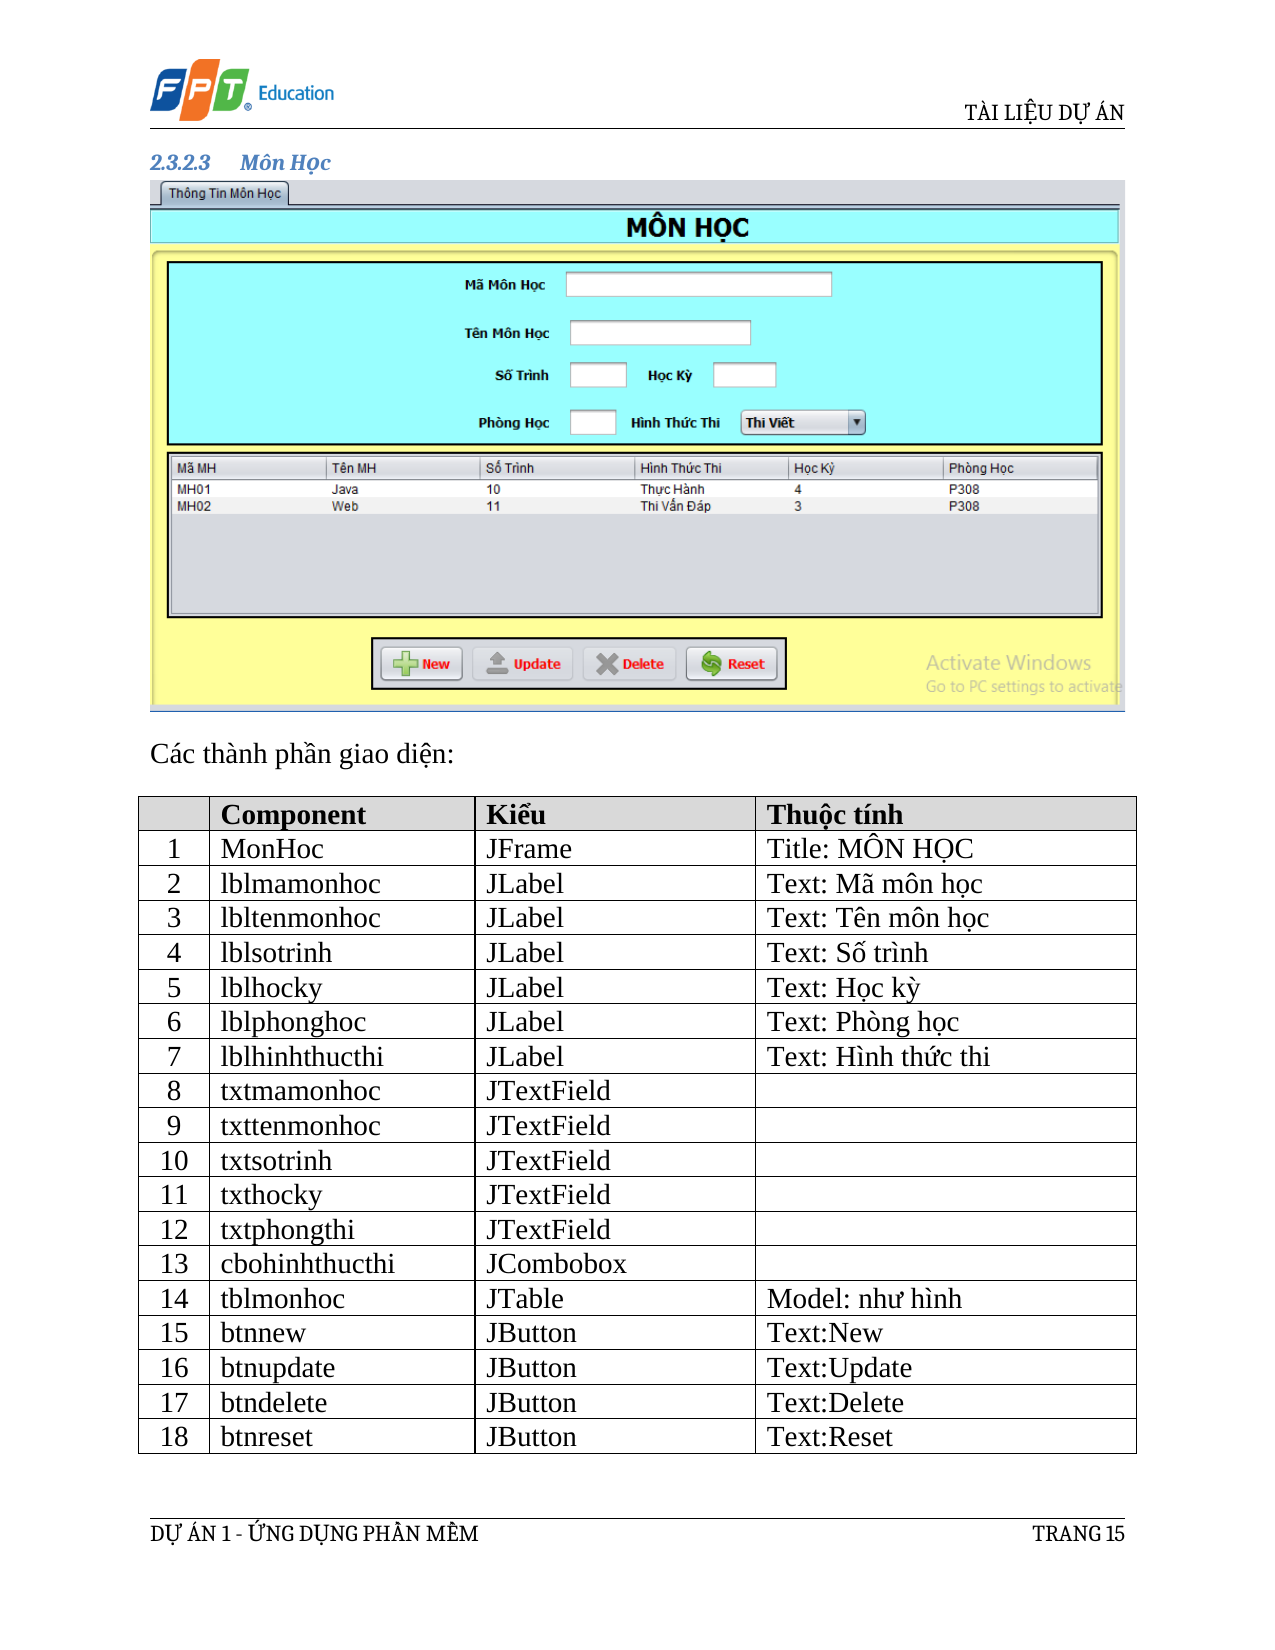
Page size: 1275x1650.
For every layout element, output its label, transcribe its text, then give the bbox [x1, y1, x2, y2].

table_cell Model: như hình [756, 1281, 1136, 1314]
table_cell 3 [139, 901, 209, 934]
table_cell btndelete [210, 1385, 474, 1418]
table_header Kiểu [476, 797, 755, 830]
table_cell JTable [476, 1281, 755, 1314]
table_cell JTextField [476, 1177, 755, 1211]
table_cell txtsotrinh [210, 1143, 474, 1176]
table_cell Text: Phòng học [756, 1004, 1136, 1038]
table_cell lblhinhthucthi [210, 1039, 474, 1072]
table_header Component [210, 797, 474, 830]
table_cell 4 [139, 935, 209, 969]
table_cell Text: Số trình [756, 935, 1136, 969]
table_cell 10 [139, 1143, 209, 1176]
table_cell btnreset [210, 1419, 474, 1453]
table_cell [756, 1246, 1136, 1280]
table_cell txthocky [210, 1177, 474, 1211]
table_cell 1 [139, 831, 209, 865]
table_cell [756, 1177, 1136, 1211]
table_cell JButton [476, 1316, 755, 1349]
table_cell lblsotrinh [210, 935, 474, 969]
picture [150, 180, 1125, 712]
table_cell lblmamonhoc [210, 866, 474, 899]
table_cell btnupdate [210, 1350, 474, 1384]
table_cell Text:Update [756, 1350, 1136, 1384]
table_cell JCombobox [476, 1246, 755, 1280]
text Các thành phần giao diện: [150, 736, 1125, 770]
table_cell JFrame [476, 831, 755, 865]
table_cell Text: Học kỳ [756, 970, 1136, 1003]
table_cell 6 [139, 1004, 209, 1038]
table_cell txtmamonhoc [210, 1074, 474, 1107]
table_cell txttenmonhoc [210, 1108, 474, 1142]
table_cell JButton [476, 1419, 755, 1453]
table_cell Text:New [756, 1316, 1136, 1349]
table_cell JTextField [476, 1074, 755, 1107]
table_cell JTextField [476, 1143, 755, 1176]
table_header [139, 797, 209, 830]
table_cell [756, 1074, 1136, 1107]
table_cell cbohinhthucthi [210, 1246, 474, 1280]
table_cell tblmonhoc [210, 1281, 474, 1314]
table_cell 12 [139, 1212, 209, 1245]
picture [150, 59, 336, 121]
table_cell [756, 1143, 1136, 1176]
table_cell 13 [139, 1246, 209, 1280]
table_cell Text:Reset [756, 1419, 1136, 1453]
table_cell 8 [139, 1074, 209, 1107]
table_cell [756, 1108, 1136, 1142]
table_cell Text: Mã môn học [756, 866, 1136, 899]
table_cell 7 [139, 1039, 209, 1072]
table_cell JButton [476, 1350, 755, 1384]
table_cell lblphonghoc [210, 1004, 474, 1038]
table_cell Title: MÔN HỌC [756, 831, 1136, 865]
table_cell JButton [476, 1385, 755, 1418]
table_cell JLabel [476, 935, 755, 969]
table_cell lbltenmonhoc [210, 901, 474, 934]
table_cell txtphongthi [210, 1212, 474, 1245]
table_cell 5 [139, 970, 209, 1003]
table_cell lblhocky [210, 970, 474, 1003]
table_cell 17 [139, 1385, 209, 1418]
table_cell JLabel [476, 1039, 755, 1072]
table_cell JTextField [476, 1212, 755, 1245]
table_cell Text: Hình thức thi [756, 1039, 1136, 1072]
table_cell JTextField [476, 1108, 755, 1142]
table_cell Text:Delete [756, 1385, 1136, 1418]
table_cell btnnew [210, 1316, 474, 1349]
table_cell JLabel [476, 901, 755, 934]
table_cell JLabel [476, 970, 755, 1003]
table_cell 2 [139, 866, 209, 899]
table_cell 11 [139, 1177, 209, 1211]
table_header Thuộc tính [756, 797, 1136, 830]
table_cell MonHoc [210, 831, 474, 865]
table_cell JLabel [476, 866, 755, 899]
table_cell 14 [139, 1281, 209, 1314]
table_cell [756, 1212, 1136, 1245]
subtitle Môn Học [150, 150, 1125, 176]
table_cell Text: Tên môn học [756, 901, 1136, 934]
table_cell 18 [139, 1419, 209, 1453]
table_cell 9 [139, 1108, 209, 1142]
table_cell 15 [139, 1316, 209, 1349]
table_cell JLabel [476, 1004, 755, 1038]
table_cell 16 [139, 1350, 209, 1384]
